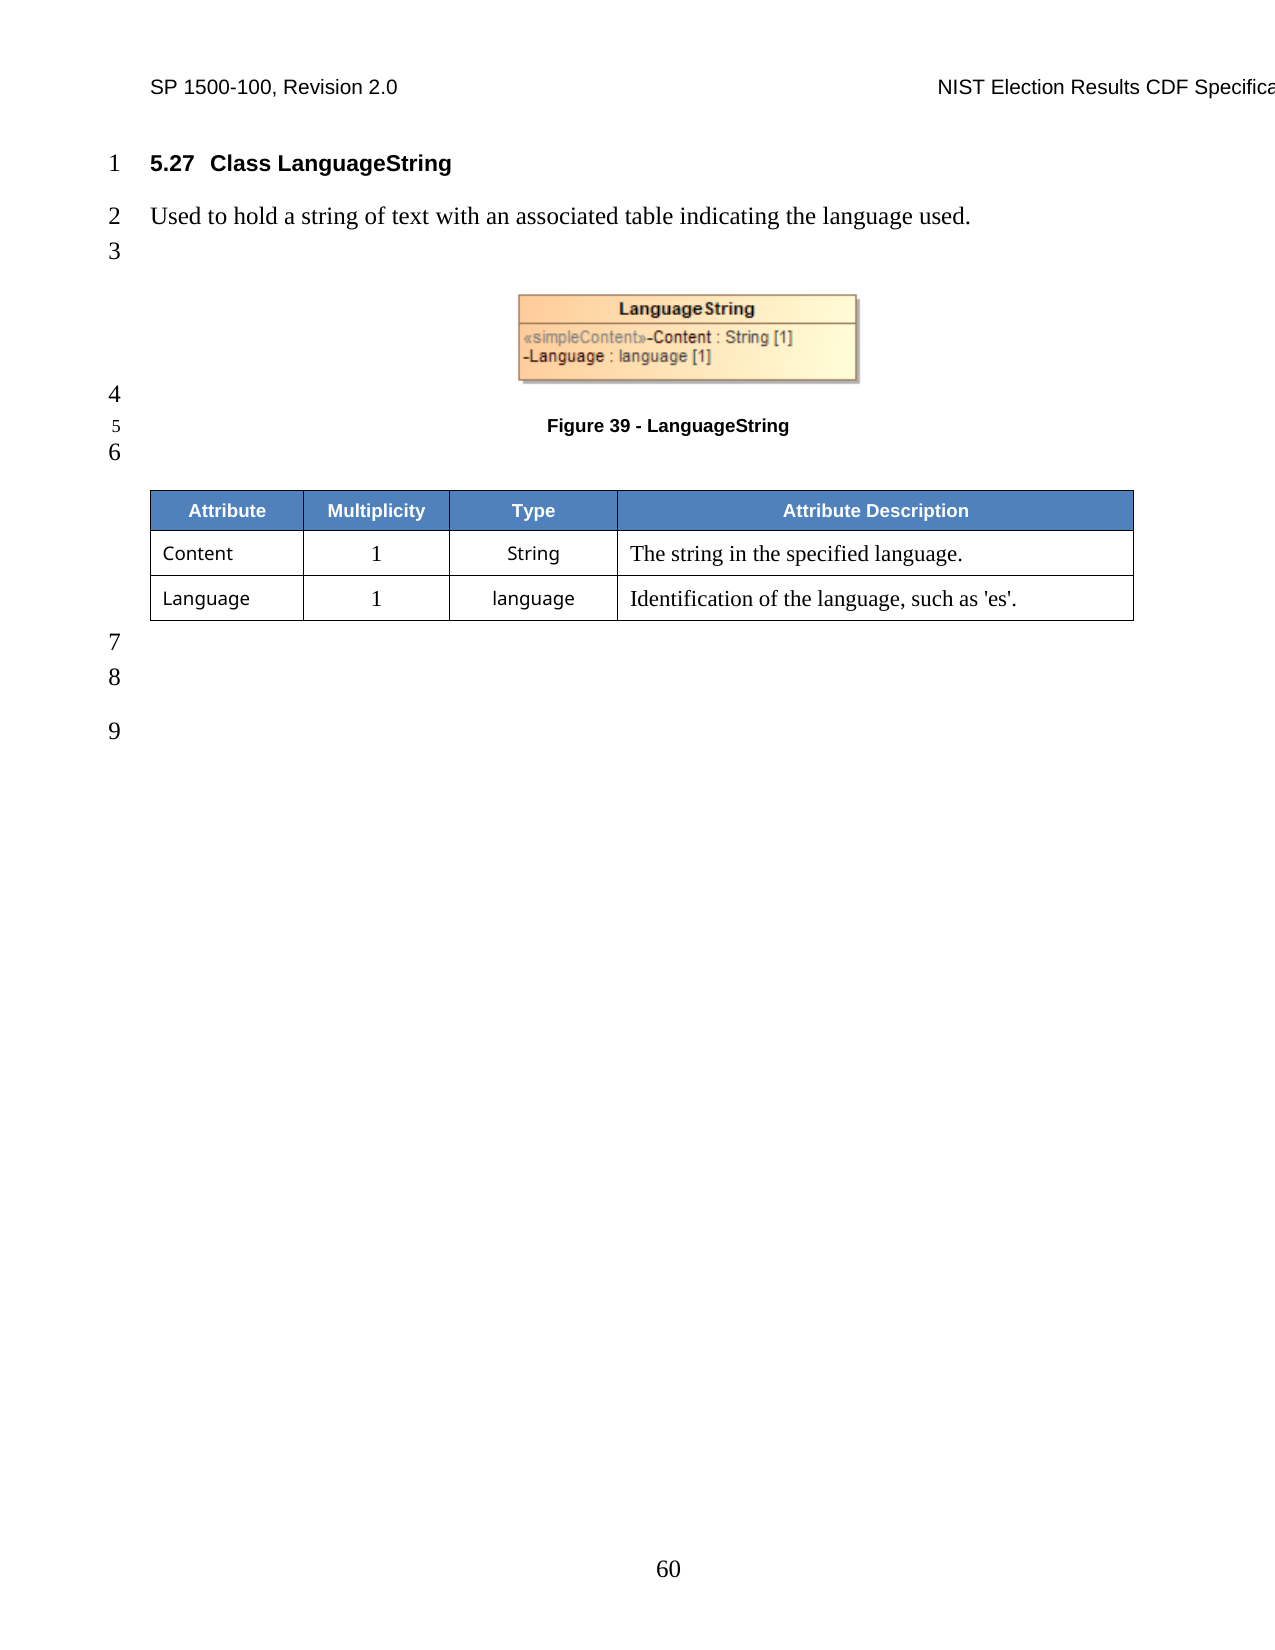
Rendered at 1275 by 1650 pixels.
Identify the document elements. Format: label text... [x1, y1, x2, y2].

table_header Type [450, 491, 617, 530]
table_header Attribute Description [618, 491, 1133, 530]
subtitle Class LanguageString [150, 150, 1186, 176]
text Used to hold a string of text with an associated table indicating the language used. [150, 201, 1186, 230]
table_cell 1 [304, 531, 449, 575]
table_cell The string in the specified language. [618, 531, 1133, 575]
text Figure 39 - LanguageString [150, 415, 1186, 437]
table_cell String [450, 531, 617, 575]
table_cell language [450, 576, 617, 620]
table_header Multiplicity [304, 491, 449, 530]
table_cell Language [151, 576, 303, 620]
picture [495, 271, 879, 403]
table_cell 1 [304, 576, 449, 620]
table_header Attribute [151, 491, 303, 530]
table_cell Content [151, 531, 303, 575]
table_cell Identification of the language, such as 'es'. [618, 576, 1133, 620]
